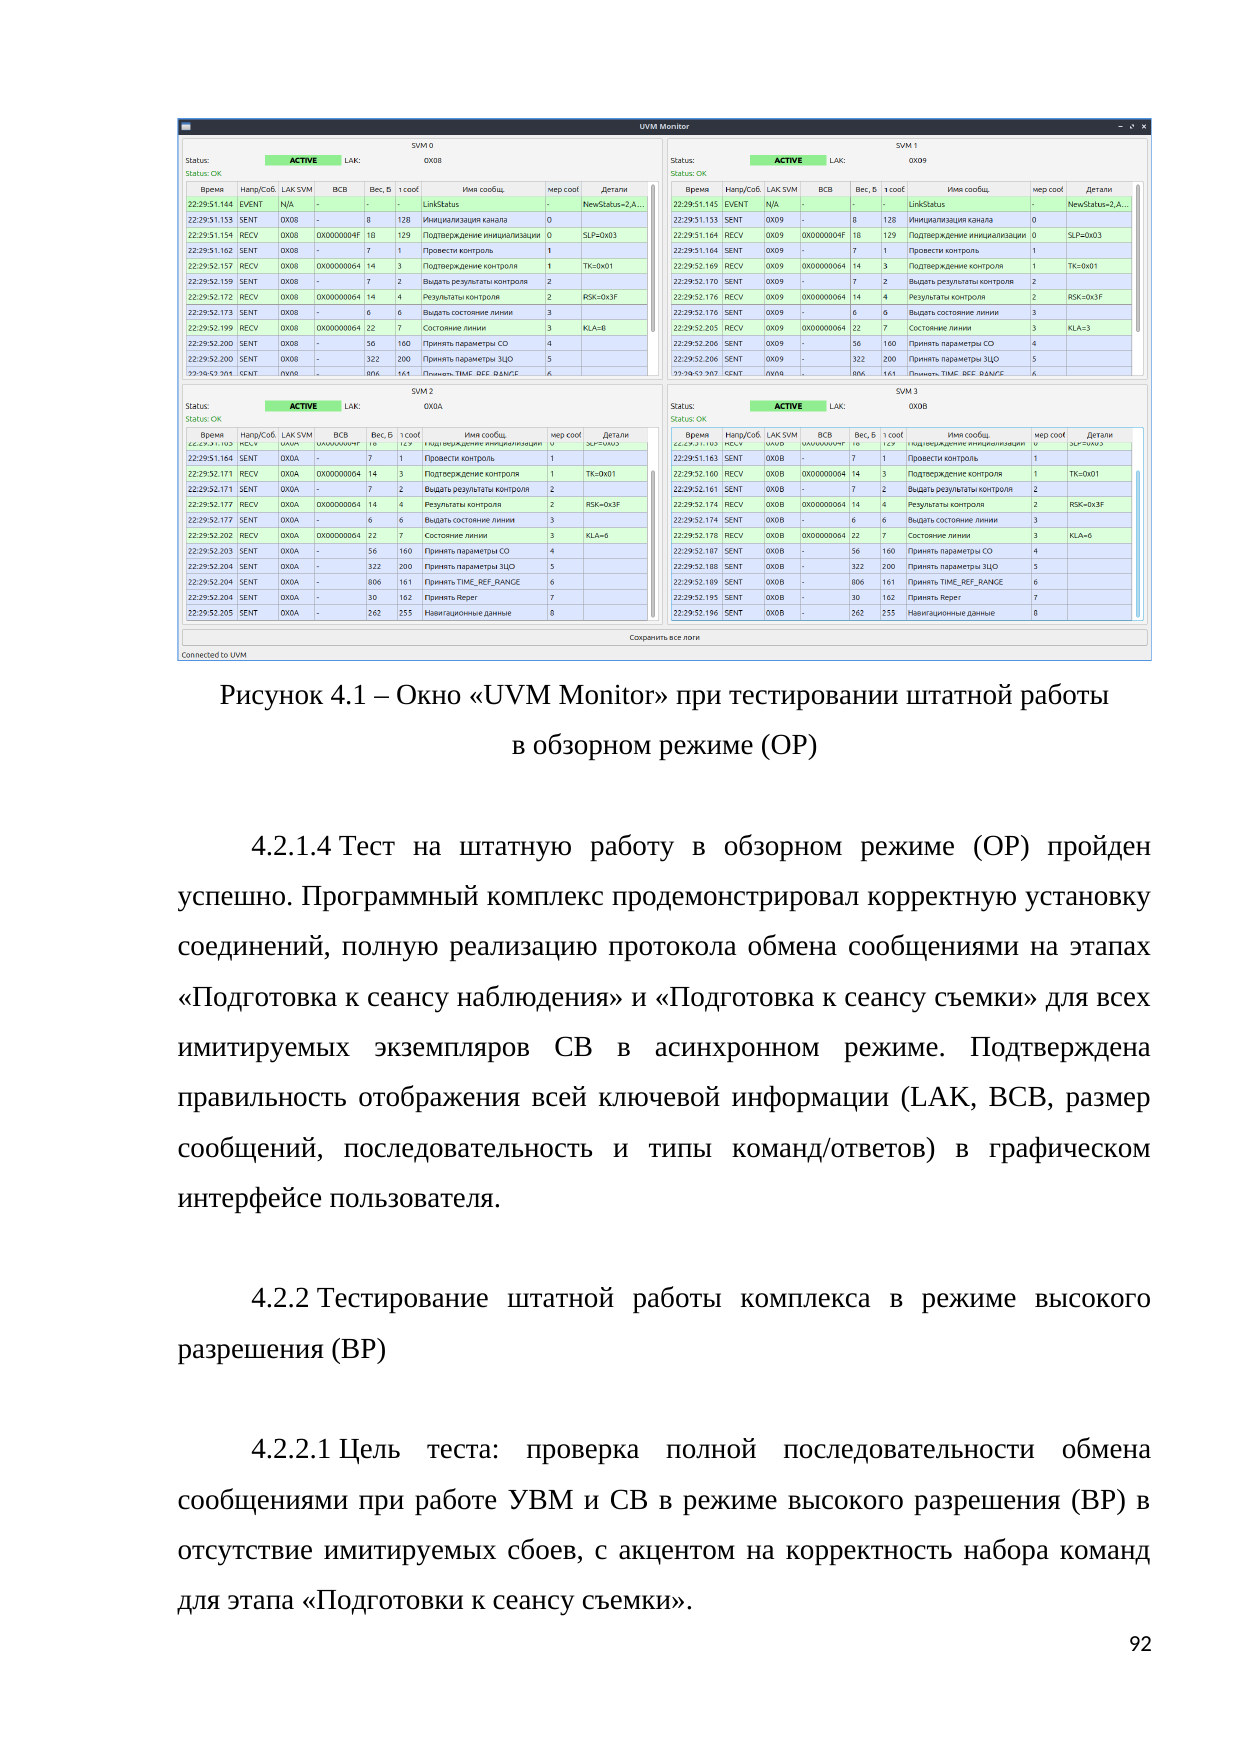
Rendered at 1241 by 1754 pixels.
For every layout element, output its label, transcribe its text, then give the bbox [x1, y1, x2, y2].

text Рисунок 4.1 – Окно «UVM Monitor» при тестировании штатной работы в обзорном режиме (ОР) [177, 677, 1152, 761]
text Тестирование штатной работы комплекса в режиме высокого разрешения (ВР) [177, 1281, 1152, 1364]
text Цель теста: проверка полной последовательности обмена сообщениями при работе УВМ и СВ в режиме высокого разрешения (ВР) в отсутствие имитируемых сбоев, с акцентом на корректность набора команд для этапа «Подготовки к сеансу съемки». [177, 1432, 1152, 1616]
picture [177, 118, 1152, 661]
text Тест на штатную работу в обзорном режиме (ОР) пройден успешно. Программный комплекс продемонстрировал корректную установку соединений, полную реализацию протокола обмена сообщениями на этапах «Подготовка к сеансу наблюдения» и «Подготовка к сеансу съемки» для всех имитируемых экземпляров СВ в асинхронном режиме. Подтверждена правильность отображения всей ключевой информации (LAK, BCB, размер сообщений, последовательность и типы команд/ответов) в графическом интерфейсе пользователя. [177, 828, 1152, 1213]
